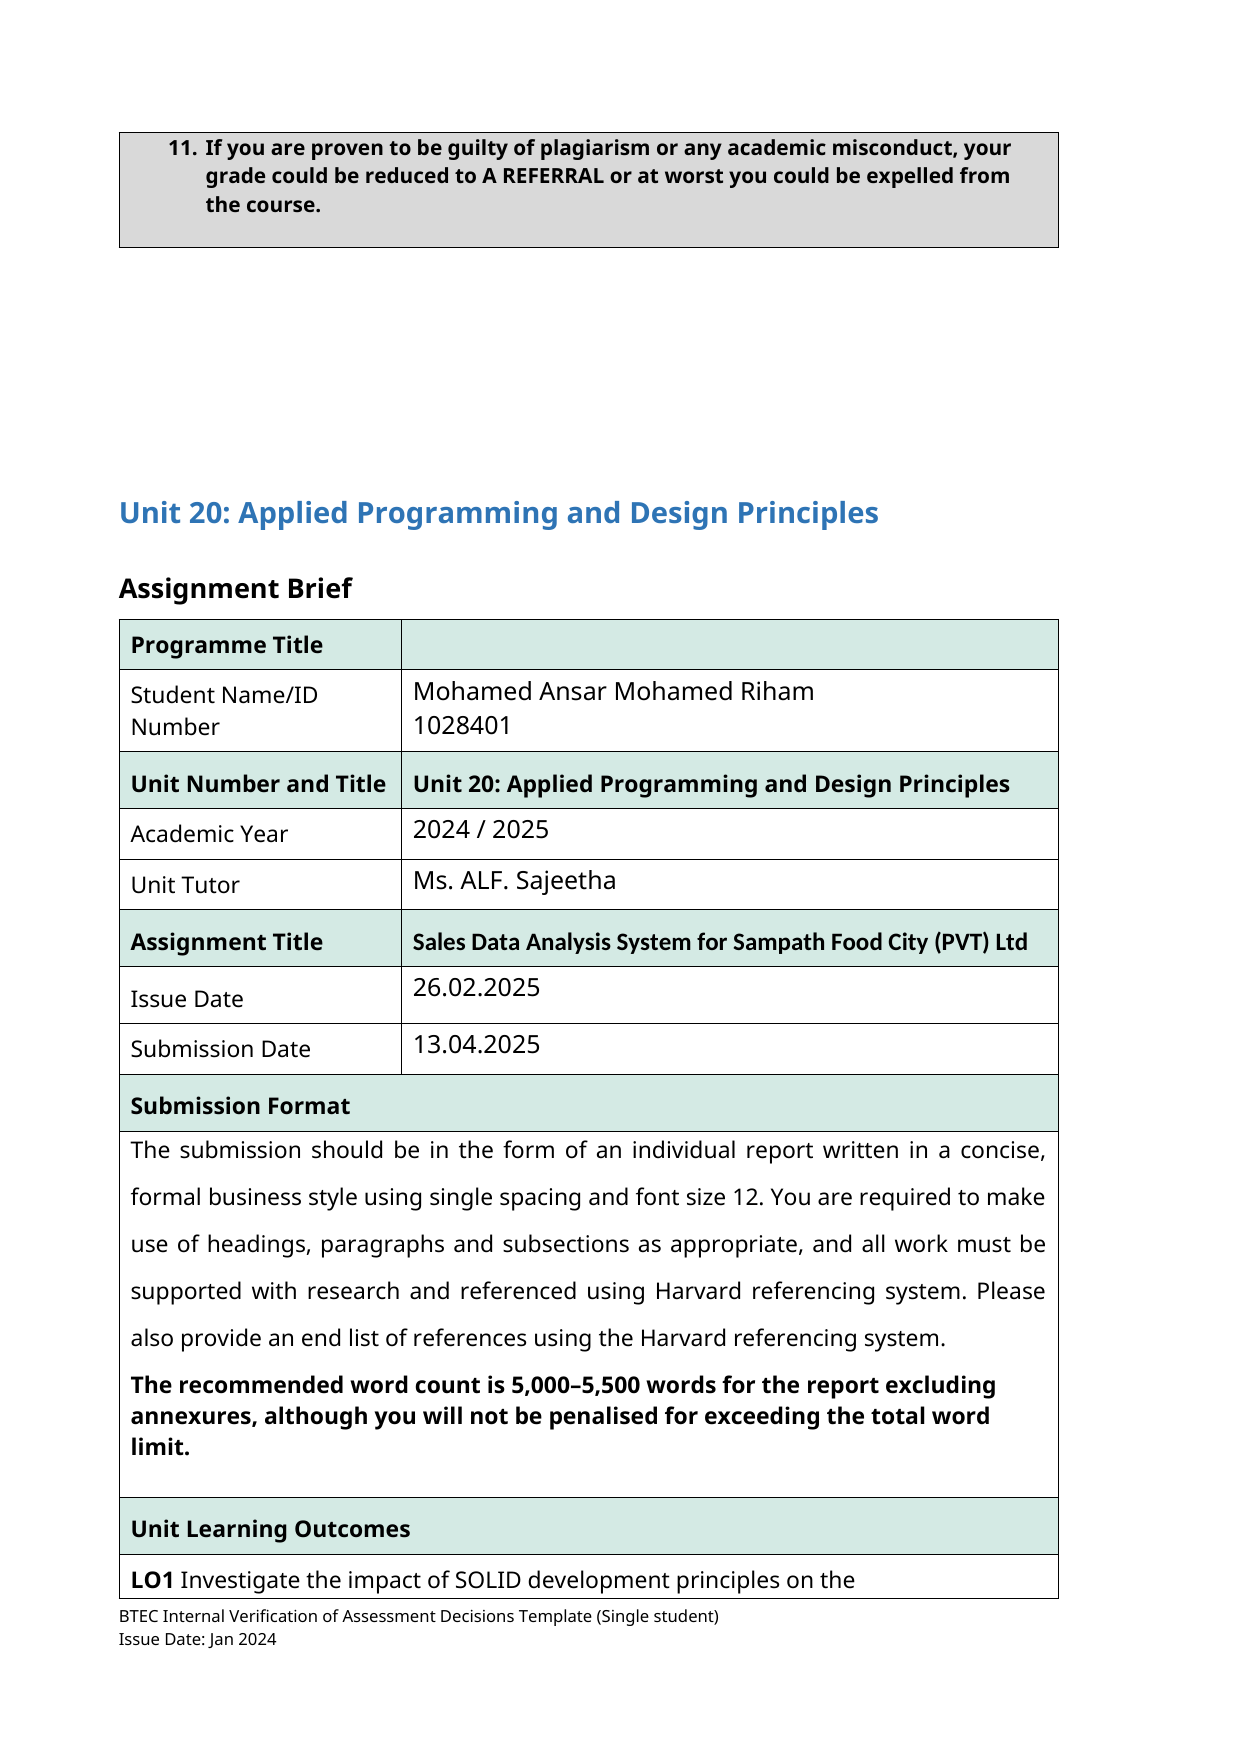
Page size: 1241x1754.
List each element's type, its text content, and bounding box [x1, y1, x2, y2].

text Unit 20: Applied Programming and Design Principles [118, 492, 1122, 532]
table_cell The submission should be in the form of an individual report written in a concise, formal business style using single spacing and font size 12. You are required to make use of headings, paragraphs and subsections as appropriate, and all work must be supported with research and referenced using Harvard referencing system. Please also provide an end list of references using the Harvard referencing system. The recommended word count is 5,000–5,500 words for the report excluding annexures, although you will not be penalised for exceeding the total word limit. [120, 1132, 1058, 1497]
table_cell Mohamed Ansar Mohamed Riham 1028401 [402, 670, 1058, 751]
table_cell Submission Date [120, 1024, 401, 1074]
table_cell Unit Tutor [120, 860, 401, 909]
table_cell Sales Data Analysis System for Sampath Food City (PVT) Ltd [402, 910, 1058, 966]
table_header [120, 133, 1058, 247]
table_header Programme Title [120, 620, 401, 669]
table_cell Unit Number and Title [120, 752, 401, 808]
table_cell 26.02.2025 [402, 967, 1058, 1023]
table_cell 13.04.2025 [402, 1024, 1058, 1074]
table_cell Unit 20: Applied Programming and Design Principles [402, 752, 1058, 808]
table_cell Ms. ALF. Sajeetha [402, 860, 1058, 909]
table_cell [120, 1555, 1058, 1598]
table_cell Unit Learning Outcomes [120, 1498, 1058, 1554]
table_cell Issue Date [120, 967, 401, 1023]
table_cell 2024 / 2025 [402, 809, 1058, 859]
table_cell Assignment Title [120, 910, 401, 966]
table_cell Academic Year [120, 809, 401, 859]
text Assignment Brief [118, 569, 1122, 606]
table_header [402, 620, 1058, 669]
table_cell Student Name/ID Number [120, 670, 401, 751]
table_cell Submission Format [120, 1075, 1058, 1131]
